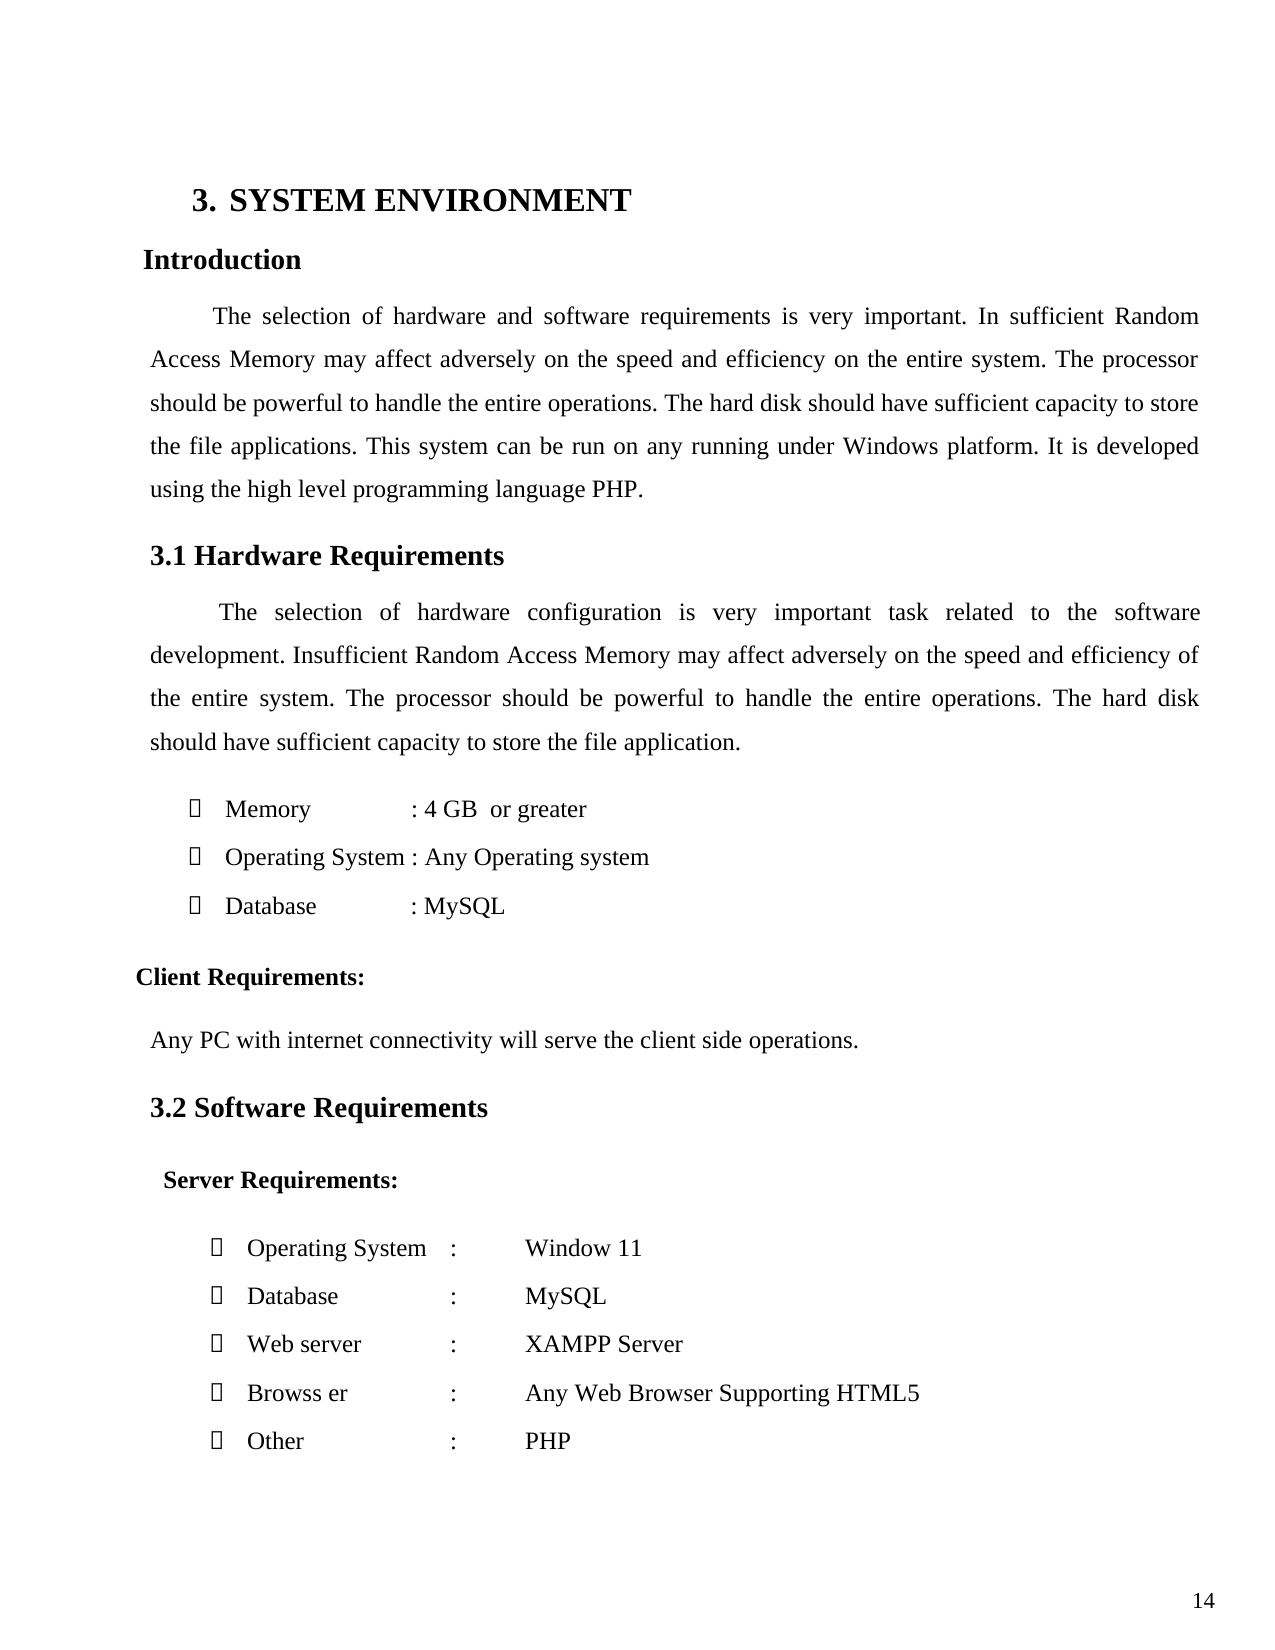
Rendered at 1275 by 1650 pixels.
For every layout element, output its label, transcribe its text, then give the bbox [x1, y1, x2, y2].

subtitle Client Requirements: [135, 962, 1214, 990]
text The selection of hardware configuration is very important task related to the software development. Insufficient Random Access Memory may affect adversely on the speed and efficiency of the entire system. The processor should be powerful to handle the entire operations. The hard disk should have sufficient capacity to store the file application. [150, 597, 1200, 755]
list Database : MySQL [209, 1277, 1214, 1312]
subtitle Server Requirements: [163, 1165, 1214, 1194]
list Operating System : Window 11 [209, 1229, 1214, 1263]
list Browss er : Any Web Browser Supporting HTML5 [209, 1374, 1214, 1408]
list Operating System : Any Operating system [187, 839, 1214, 873]
list SYSTEM ENVIRONMENT [192, 180, 1214, 218]
subtitle Introduction [135, 242, 1214, 276]
subtitle Software Requirements [150, 1090, 1214, 1123]
list Memory : 4 GB or greater [187, 790, 1214, 824]
text Any PC with internet connectivity will serve the client side operations. [150, 1026, 1214, 1054]
subtitle Hardware Requirements [150, 538, 1214, 572]
list Other : PHP [209, 1423, 1214, 1457]
list Web server : XAMPP Server [209, 1326, 1214, 1360]
list Database : MySQL [187, 888, 1214, 922]
text The selection of hardware and software requirements is very important. In sufficient Random Access Memory may affect adversely on the speed and efficiency on the entire system. The processor should be powerful to handle the entire operations. The hard disk should have sufficient capacity to store the file applications. This system can be run on any running under Windows platform. It is developed using the high level programming language PHP. [150, 301, 1200, 503]
